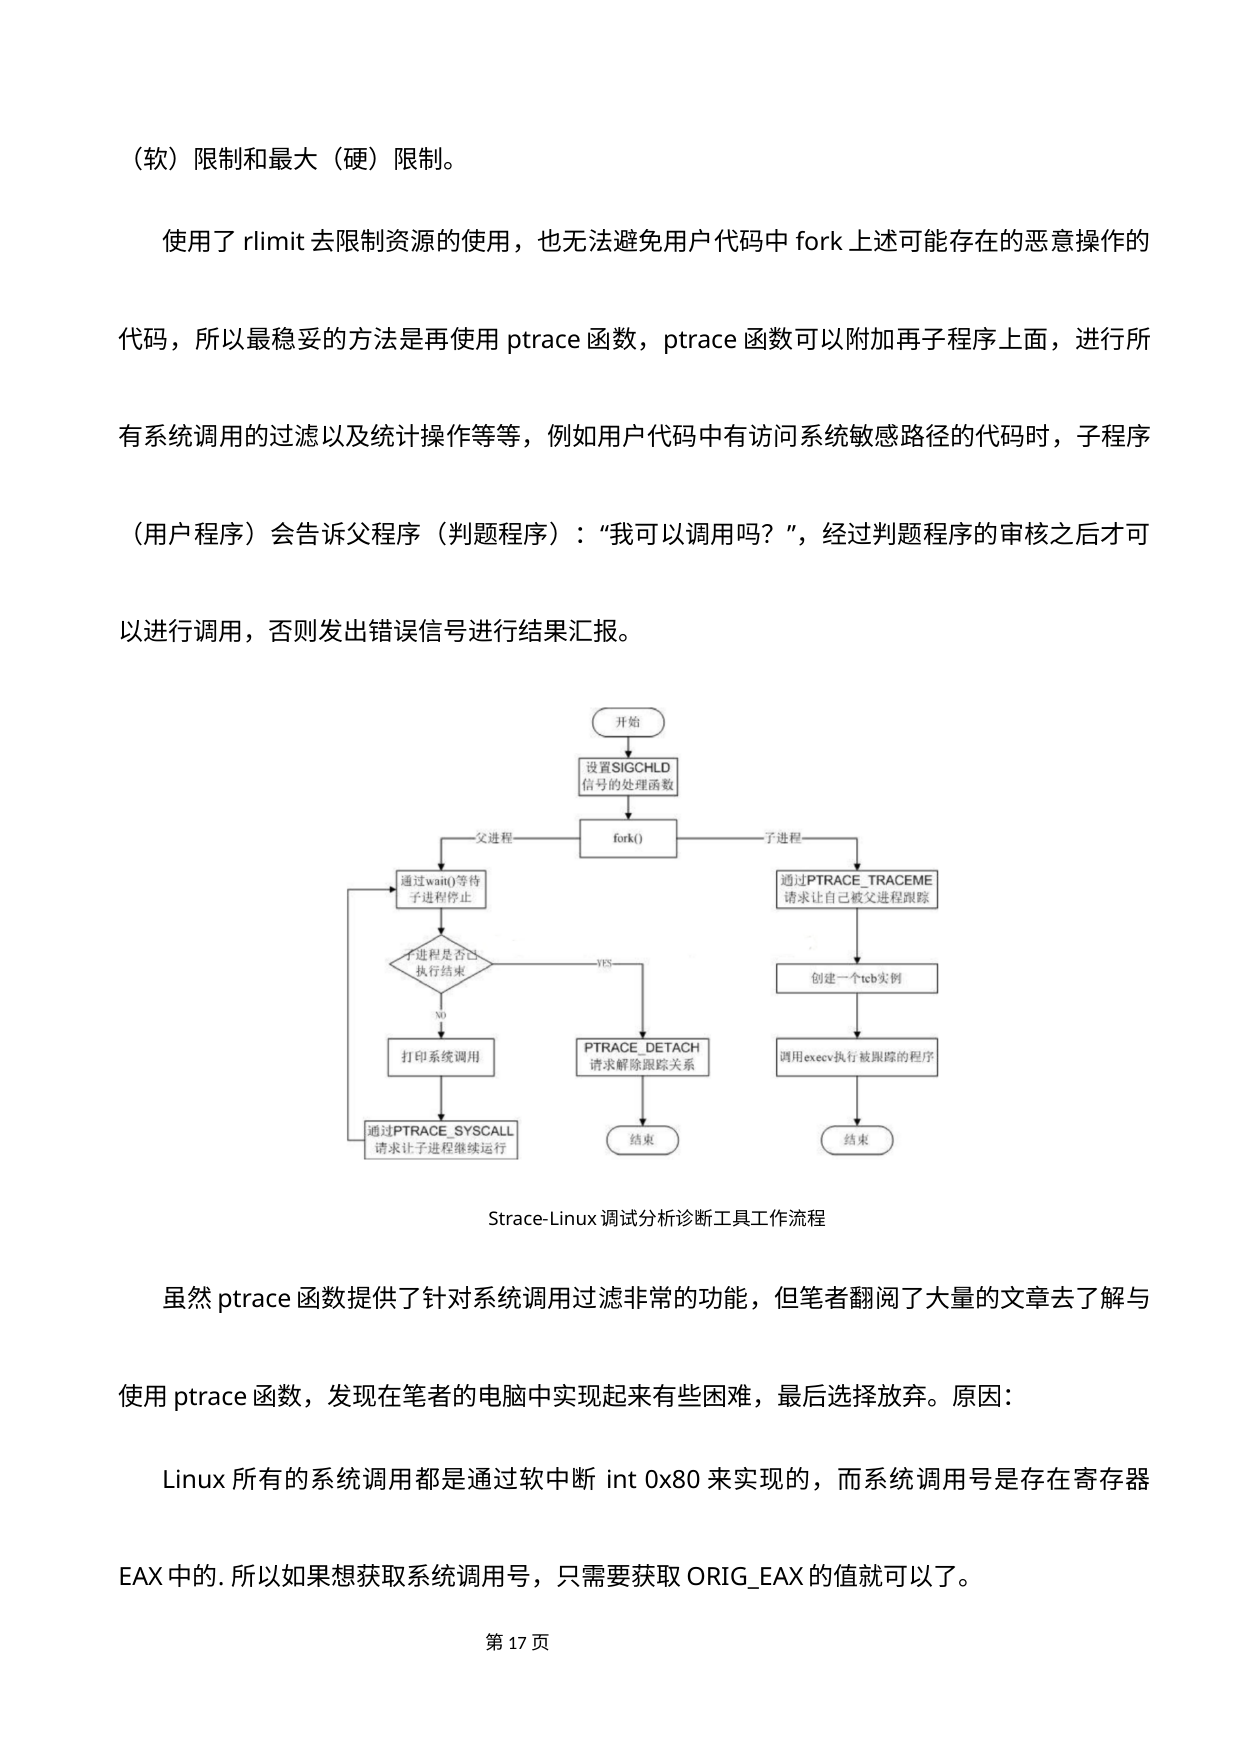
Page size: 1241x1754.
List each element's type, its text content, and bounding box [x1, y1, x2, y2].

text 使用了rlimit去限制资源的使用，也无法避免用户代码中fork上述可能存在的恶意操作的代码，所以最稳妥的方法是再使用ptrace函数，ptrace函数可以附加再子程序上面，进行所有系统调用的过滤以及统计操作等等，例如用户代码中有访问系统敏感路径的代码时，子程序（用户程序）会告诉父程序（判题程序）：“我可以调用吗？”，经过判题程序的审核之后才可以进行调用，否则发出错误信号进行结果汇报。 [118, 208, 1152, 663]
text Linux所有的系统调用都是通过软中断 int 0x80来实现的，而系统调用号是存在寄存器EAX中的. 所以如果想获取系统调用号，只需要获取ORIG_EAX的值就可以了。 [118, 1445, 1152, 1607]
text Strace-Linux调试分析诊断工具工作流程 [118, 1201, 1152, 1233]
text 虽然ptrace函数提供了针对系统调用过滤非常的功能，但笔者翻阅了大量的文章去了解与使用ptrace函数，发现在笔者的电脑中实现起来有些困难，最后选择放弃。原因： [118, 1266, 1152, 1428]
picture [326, 680, 988, 1196]
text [118, 125, 1152, 190]
